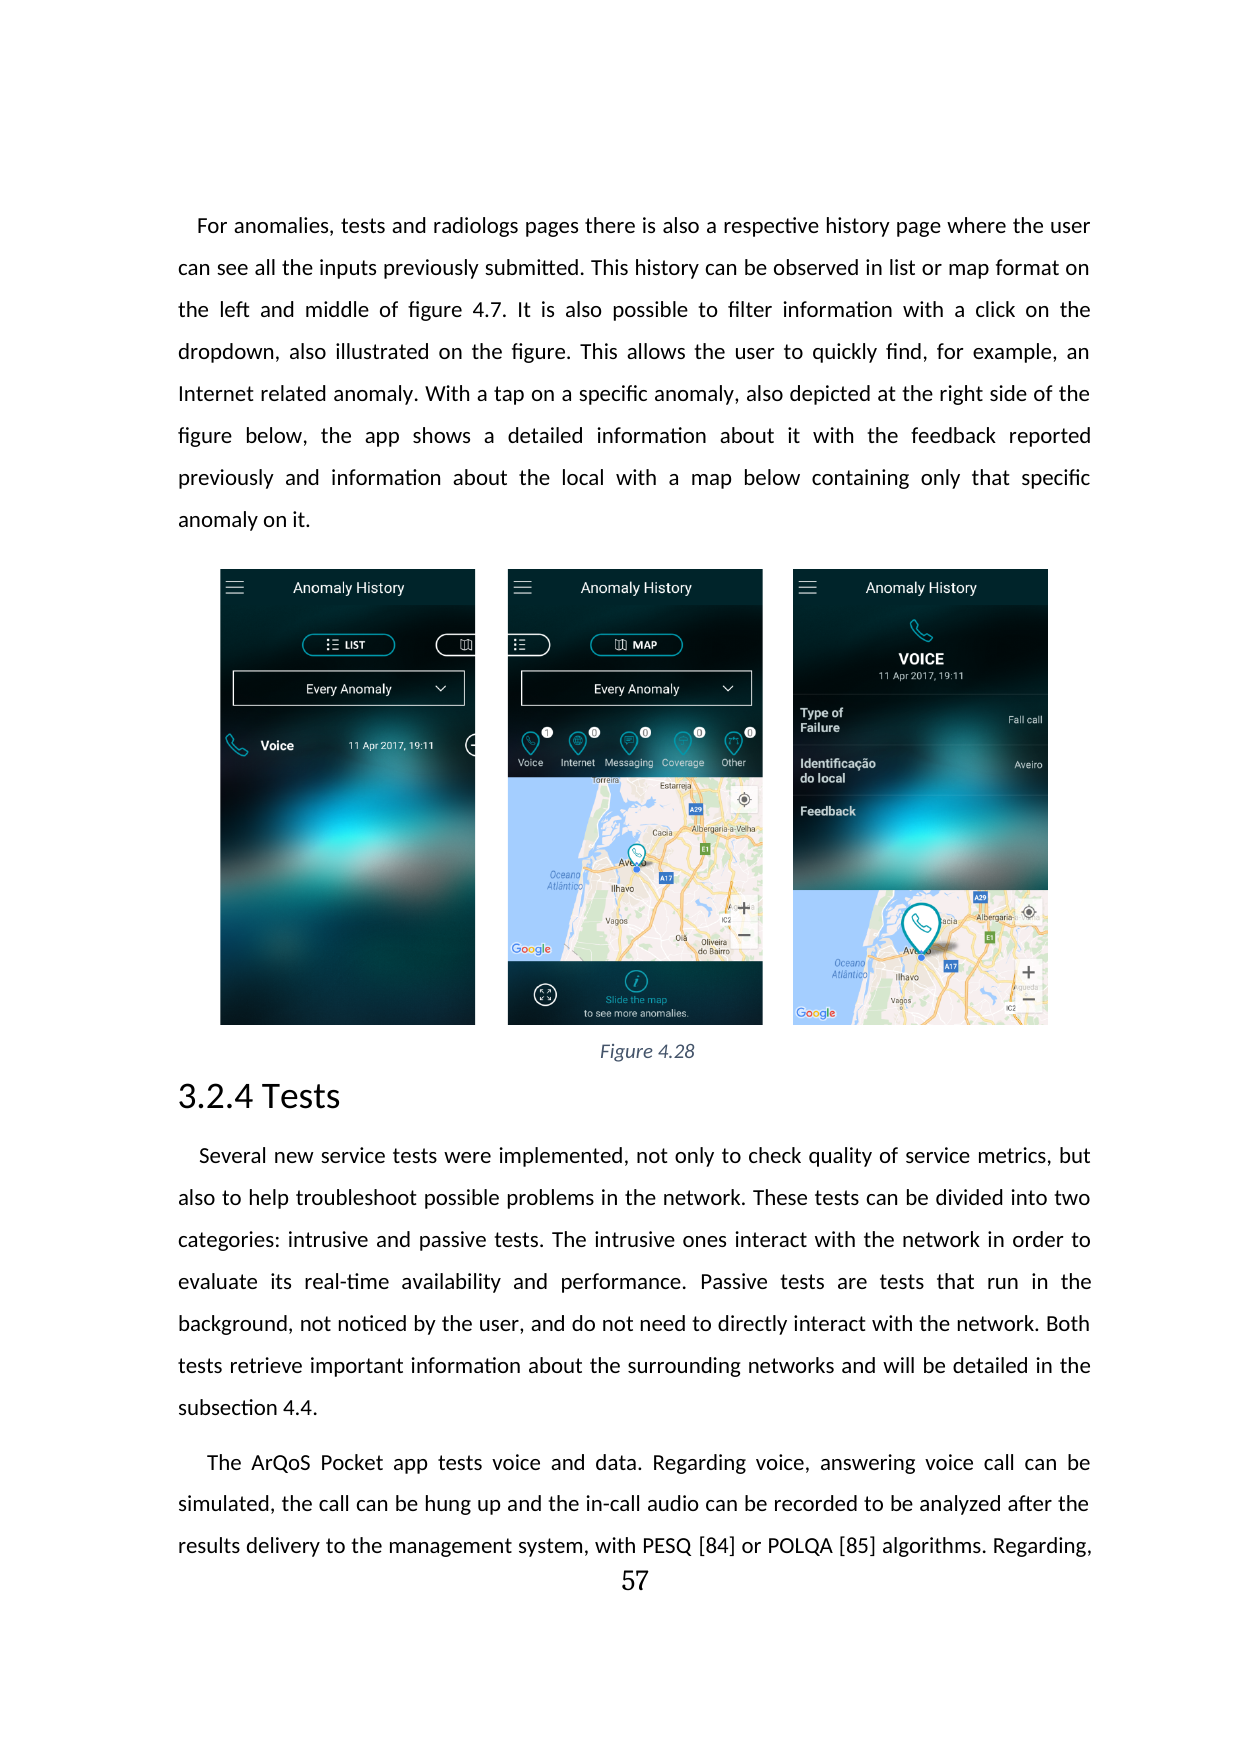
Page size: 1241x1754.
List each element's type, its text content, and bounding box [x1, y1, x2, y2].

text Several tests were implemented, not only to check quality of service metrics, but also to help troubleshoot possible problems in the network. These tests can be divided into two categories: intrusive and passive tests. The intrusive ones the network in order to evaluatei. Passive tests are tests that run in the background, not noticed by the user, and need to the network. Both tests retrieve important information about the surrounding networks and will be detailed in the subsection 4.4. [178, 1141, 1092, 1421]
picture [506, 569, 763, 1023]
text For anomalies, tests and radiologs pages there is also a respective history page where the user can see all the inputs previously . This history can be observed in list or map format left and middle of figure 4.7. It is also possible to filter information with a click on the dropdown. This allows the user to find, for example, an Internet related anomaly. With a tap on a specific anomaly, also depicted at the right side of the figure below, the app shows a detailed information about it with the feedback reported previously and information about the local with a map below containing only that specific anomaly on it. [178, 211, 1092, 533]
picture [791, 569, 1048, 1023]
subtitle Tests [177, 1004, 1092, 1118]
picture [218, 569, 475, 1023]
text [178, 1448, 1092, 1559]
